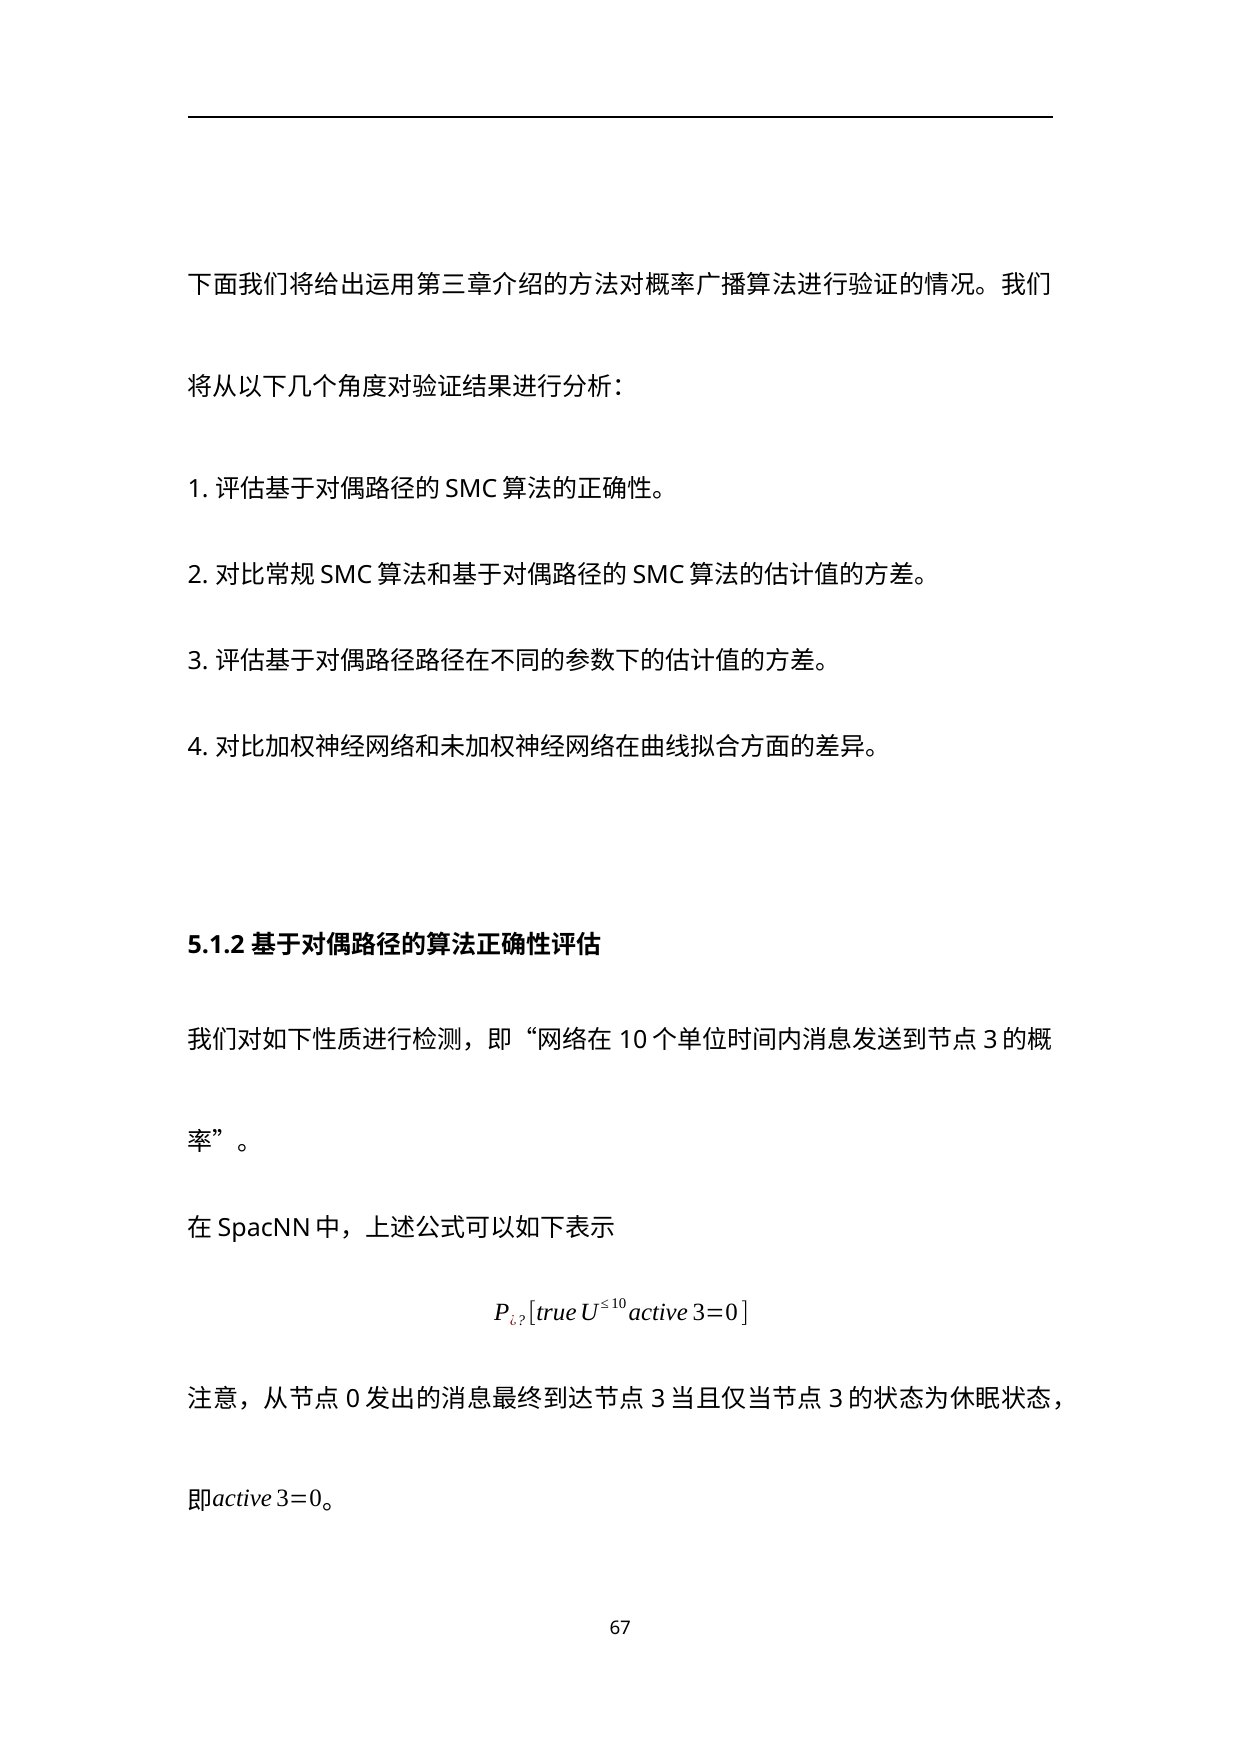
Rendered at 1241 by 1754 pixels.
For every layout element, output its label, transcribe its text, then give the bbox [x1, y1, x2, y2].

text 在SpacNN中，上述公式可以如下表示 [187, 1192, 1053, 1259]
text 2. 对比常规SMC算法和基于对偶路径的SMC算法的估计值的方差。 [187, 538, 1053, 606]
subtitle 5.1.2 基于对偶路径的算法正确性评估 [187, 909, 1053, 977]
text 我们对如下性质进行检测，即“网络在10个单位时间内消息发送到节点3的概率”。 [187, 1004, 1053, 1173]
text 注意，从节点0发出的消息最终到达节点3当且仅当节点3的状态为休眠状态，即。 [187, 1362, 1053, 1532]
text 4. 对比加权神经网络和未加权神经网络在曲线拟合方面的差异。 [187, 711, 1053, 778]
text 下面我们将给出运用第三章介绍的方法对概率广播算法进行验证的情况。我们将从以下几个角度对验证结果进行分析： 1. 评估基于对偶路径的SMC算法的正确性。 [187, 249, 1053, 520]
text 3. 评估基于对偶路径路径在不同的参数下的估计值的方差。 [187, 624, 1053, 692]
